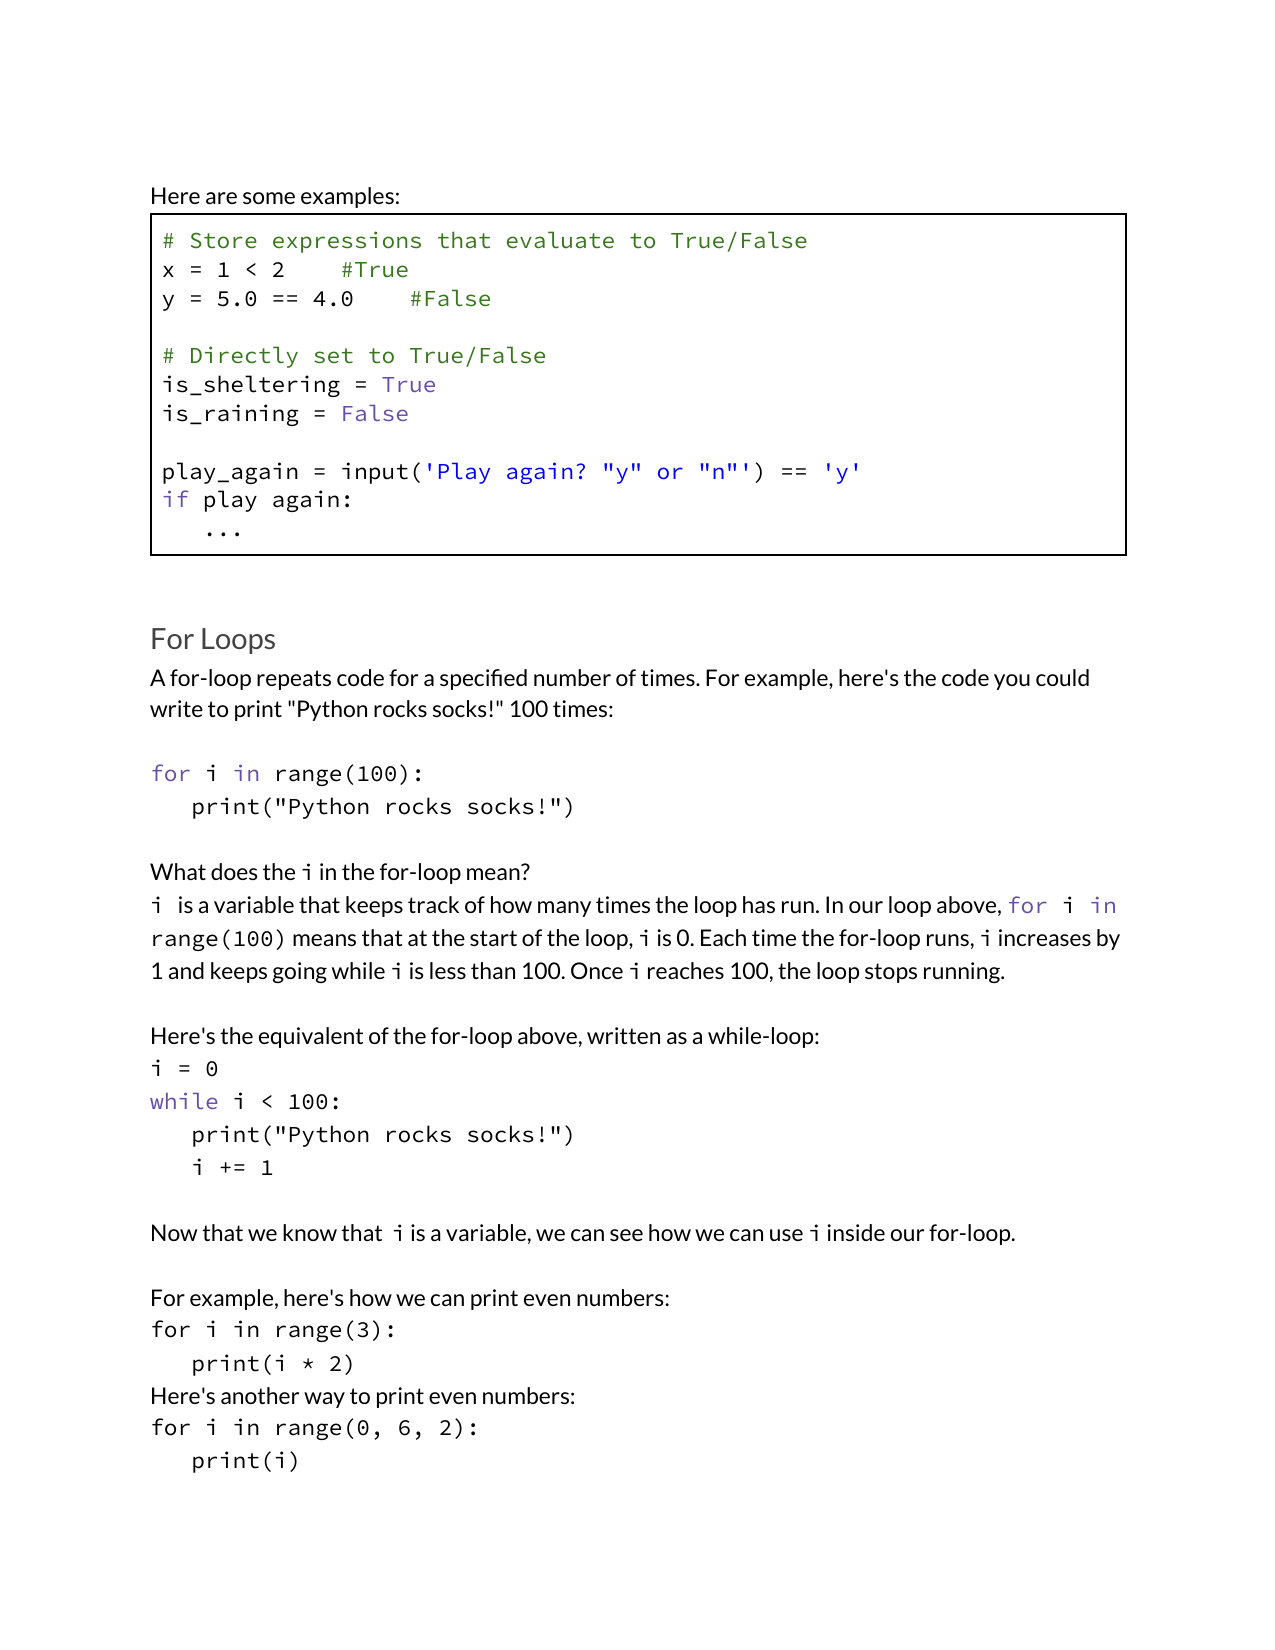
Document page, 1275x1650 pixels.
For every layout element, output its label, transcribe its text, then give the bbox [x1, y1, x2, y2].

text print("Python rocks socks!") [150, 792, 1125, 820]
text for i in range(3): [150, 1315, 1125, 1344]
text while i < 100: [150, 1087, 1125, 1115]
text for i in range(0, 6, 2): [150, 1413, 1125, 1442]
text For example, here's how we can print even numbers: [150, 1284, 1125, 1311]
subtitle For Loops [150, 620, 1125, 655]
text Here's another way to print even numbers: [150, 1382, 1125, 1409]
text Here's the equivalent of the for-loop above, written as a while-loop: [150, 1022, 1125, 1049]
text Here are some examples: [150, 182, 1125, 209]
text A for-loop repeats code for a specified number of times. For example, here's the code you could write to print "Python rocks socks!" 100 times: [150, 664, 1125, 723]
text i = 0 [150, 1053, 1125, 1082]
text i is a variable that keeps track of how many times the loop has run. In our loop above, for i in range(100) means that at the start of the loop, i is 0. Each time the for-loop runs, i increases by 1 and keeps going while i is less than 100. Once i reaches 100, the loop stops running. [150, 891, 1125, 986]
text print(i * 2) [150, 1348, 1125, 1377]
text Now that we know that i is a variable, we can see how we can use i inside our for-loop. [150, 1219, 1125, 1248]
text i += 1 [150, 1153, 1125, 1182]
table_header # Store expressions that evaluate to True/False x = 1 < 2 #True y = 5.0 == 4.0 #False # Directly set to True/False is_sheltering = True is_raining = False play_again = input('Play again? "y" or "n"') == 'y' if play again: ... [152, 215, 1125, 553]
text What does the i in the for-loop mean? [150, 858, 1125, 887]
text for i in range(100): [150, 758, 1125, 787]
text print(i) [150, 1446, 1125, 1475]
text print("Python rocks socks!") [150, 1120, 1125, 1148]
